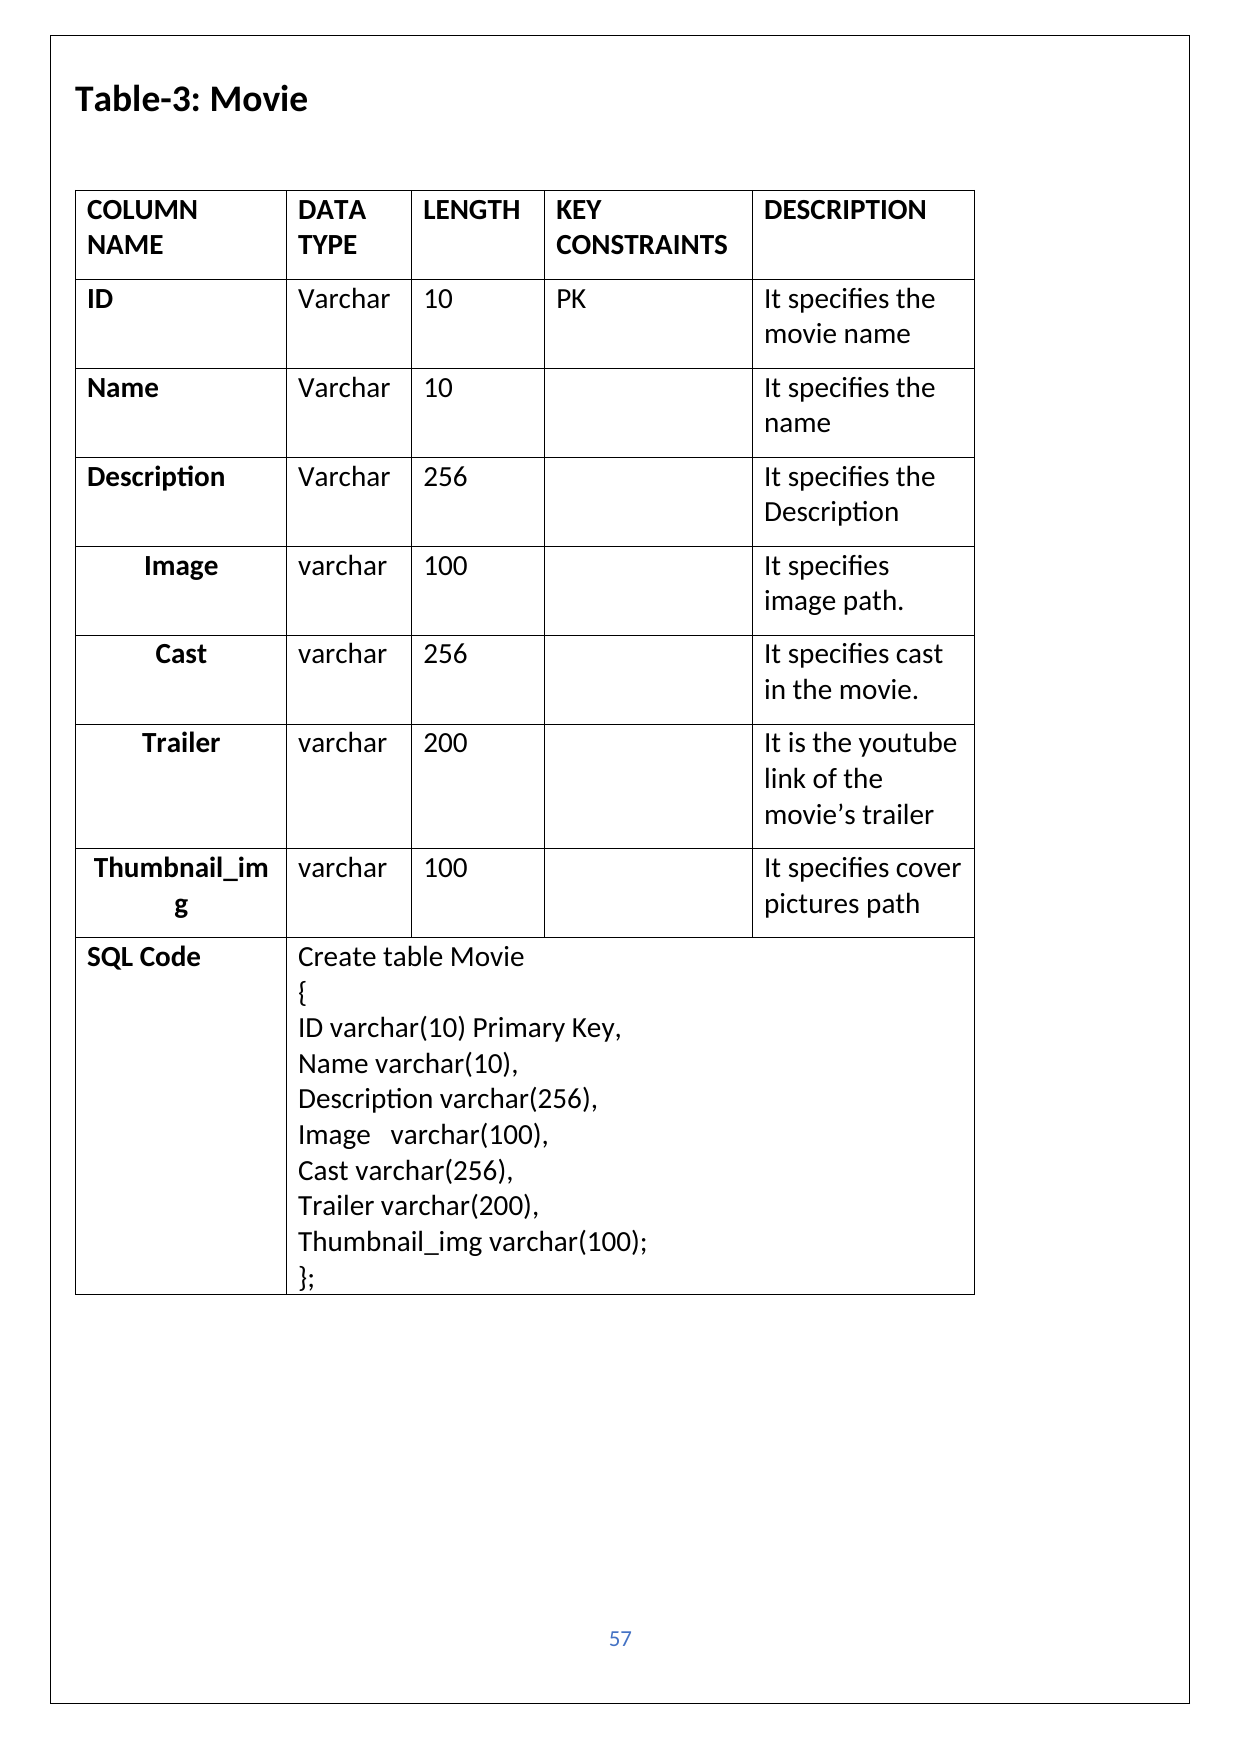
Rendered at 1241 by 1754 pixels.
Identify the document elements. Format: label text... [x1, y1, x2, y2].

table_cell [545, 369, 752, 457]
table_cell It specifies the Description [753, 458, 974, 546]
table_cell It specifies cast in the movie. [753, 636, 974, 723]
table_cell Varchar [287, 458, 411, 546]
table_cell It specifies cover pictures path [753, 849, 974, 937]
table_cell Image [76, 547, 286, 634]
table_cell [545, 849, 752, 937]
table_cell varchar [287, 725, 411, 848]
table_cell SQL Code [76, 938, 286, 1294]
table_cell [545, 636, 752, 723]
text Table-3: Movie [75, 75, 1165, 121]
table_cell 256 [412, 458, 544, 546]
table_cell Name [76, 369, 286, 457]
table_cell Description [76, 458, 286, 546]
table_cell 10 [412, 369, 544, 457]
table_cell varchar [287, 636, 411, 723]
table_header KEY CONSTRAINTS [545, 191, 752, 279]
table_cell It specifies the name [753, 369, 974, 457]
table_cell Varchar [287, 369, 411, 457]
table_cell It specifies image path. [753, 547, 974, 634]
table_cell 100 [412, 547, 544, 634]
table_cell [545, 725, 752, 848]
table_header DATA TYPE [287, 191, 411, 279]
table_cell It is the youtube link of the movie’s trailer [753, 725, 974, 848]
table_cell 10 [412, 280, 544, 368]
table_cell ID [76, 280, 286, 368]
table_cell [545, 547, 752, 634]
table_cell Thumbnail_img [76, 849, 286, 937]
table_cell Trailer [76, 725, 286, 848]
table_header LENGTH [412, 191, 544, 279]
table_cell PK [545, 280, 752, 368]
table_header DESCRIPTION [753, 191, 974, 279]
table_header COLUMN NAME [76, 191, 286, 279]
table_cell varchar [287, 849, 411, 937]
table_cell 100 [412, 849, 544, 937]
table_cell 200 [412, 725, 544, 848]
table_cell Cast [76, 636, 286, 723]
table_cell 256 [412, 636, 544, 723]
table_cell It specifies the movie name [753, 280, 974, 368]
table_cell Varchar [287, 280, 411, 368]
table_cell [545, 458, 752, 546]
table_cell Create table Movie { ID varchar(10) Primary Key, Name varchar(10), Description varchar(256), Image varchar(100), Cast varchar(256), Trailer varchar(200), Thumbnail_img varchar(100); }; [287, 938, 974, 1294]
table_cell varchar [287, 547, 411, 634]
